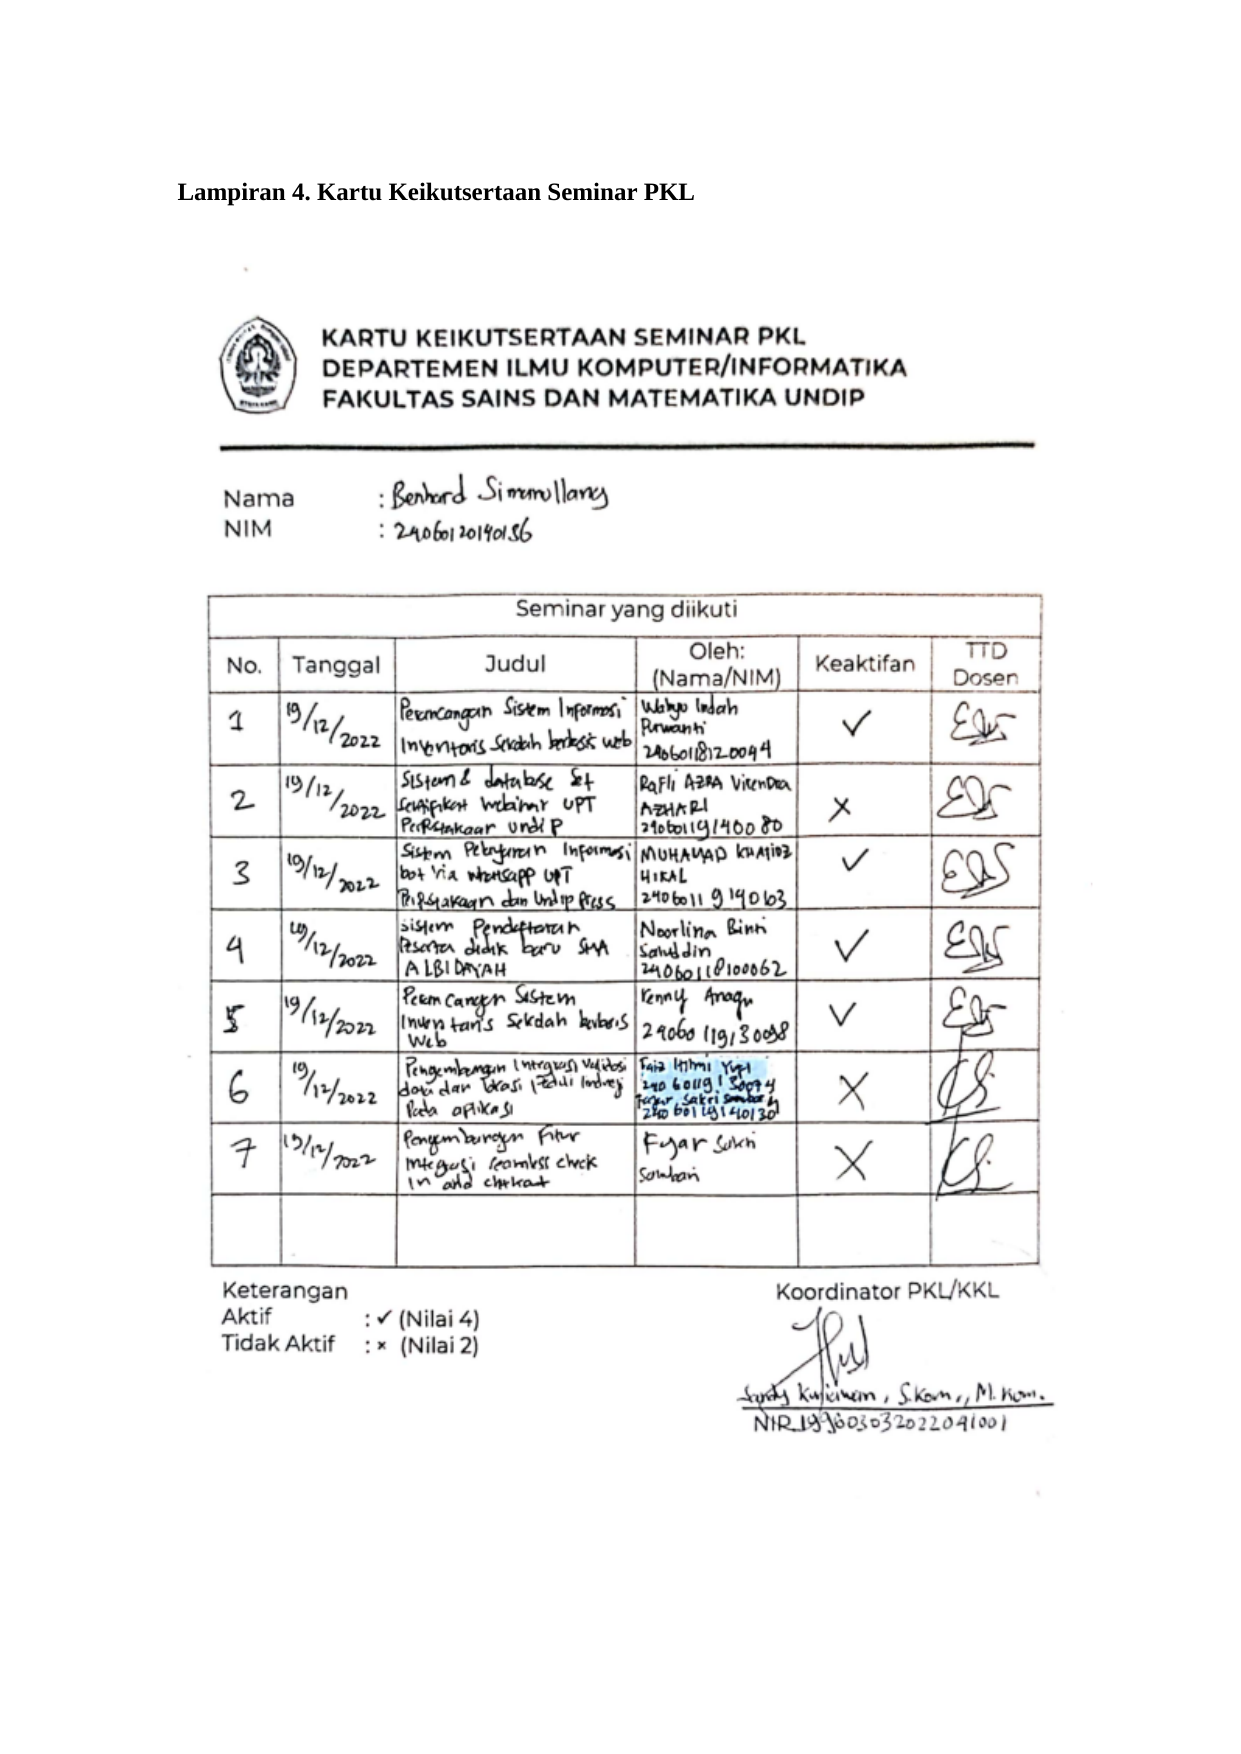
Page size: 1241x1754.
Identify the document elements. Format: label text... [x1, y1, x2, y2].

picture [177, 263, 1093, 1499]
text Lampiran 4. Kartu Keikutsertaan Seminar PKL [177, 177, 1092, 206]
